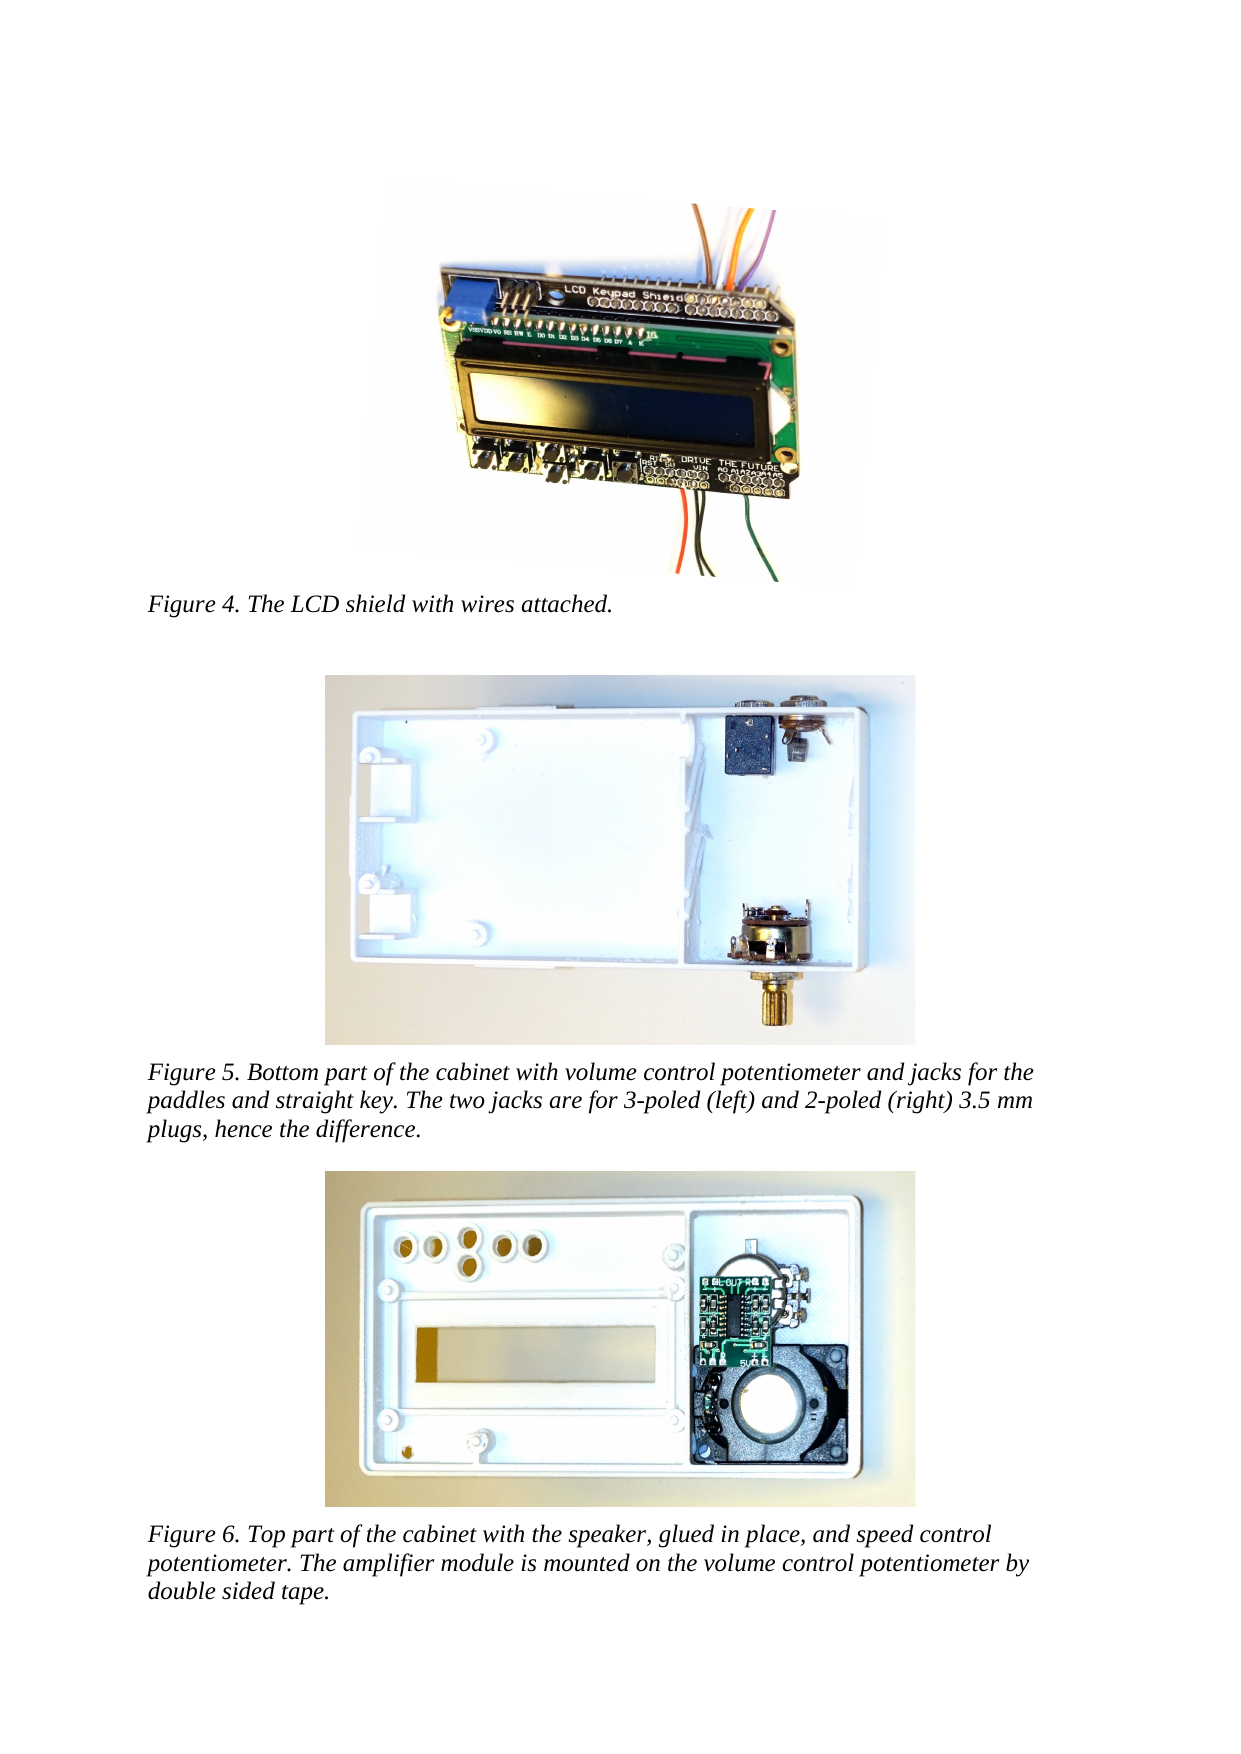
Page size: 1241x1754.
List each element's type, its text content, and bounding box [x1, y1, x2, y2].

picture [325, 675, 916, 1045]
text Figure 5. Bottom part of the cabinet with volume control potentiometer and jacks for the paddles and straight key. The two jacks are for 3-poled (left) and 2-poled (right) 3.5 mm plugs, hence the difference. [148, 1057, 1093, 1143]
text Figure 4. The LCD shield with wires attached. [148, 589, 1093, 618]
picture [325, 1171, 916, 1507]
picture [358, 179, 884, 587]
text Figure 6. Top part of the cabinet with the speaker, glued in place, and speed control potentiometer. The amplifier module is mounted on the volume control potentiometer by double sided tape. [148, 1519, 1093, 1605]
